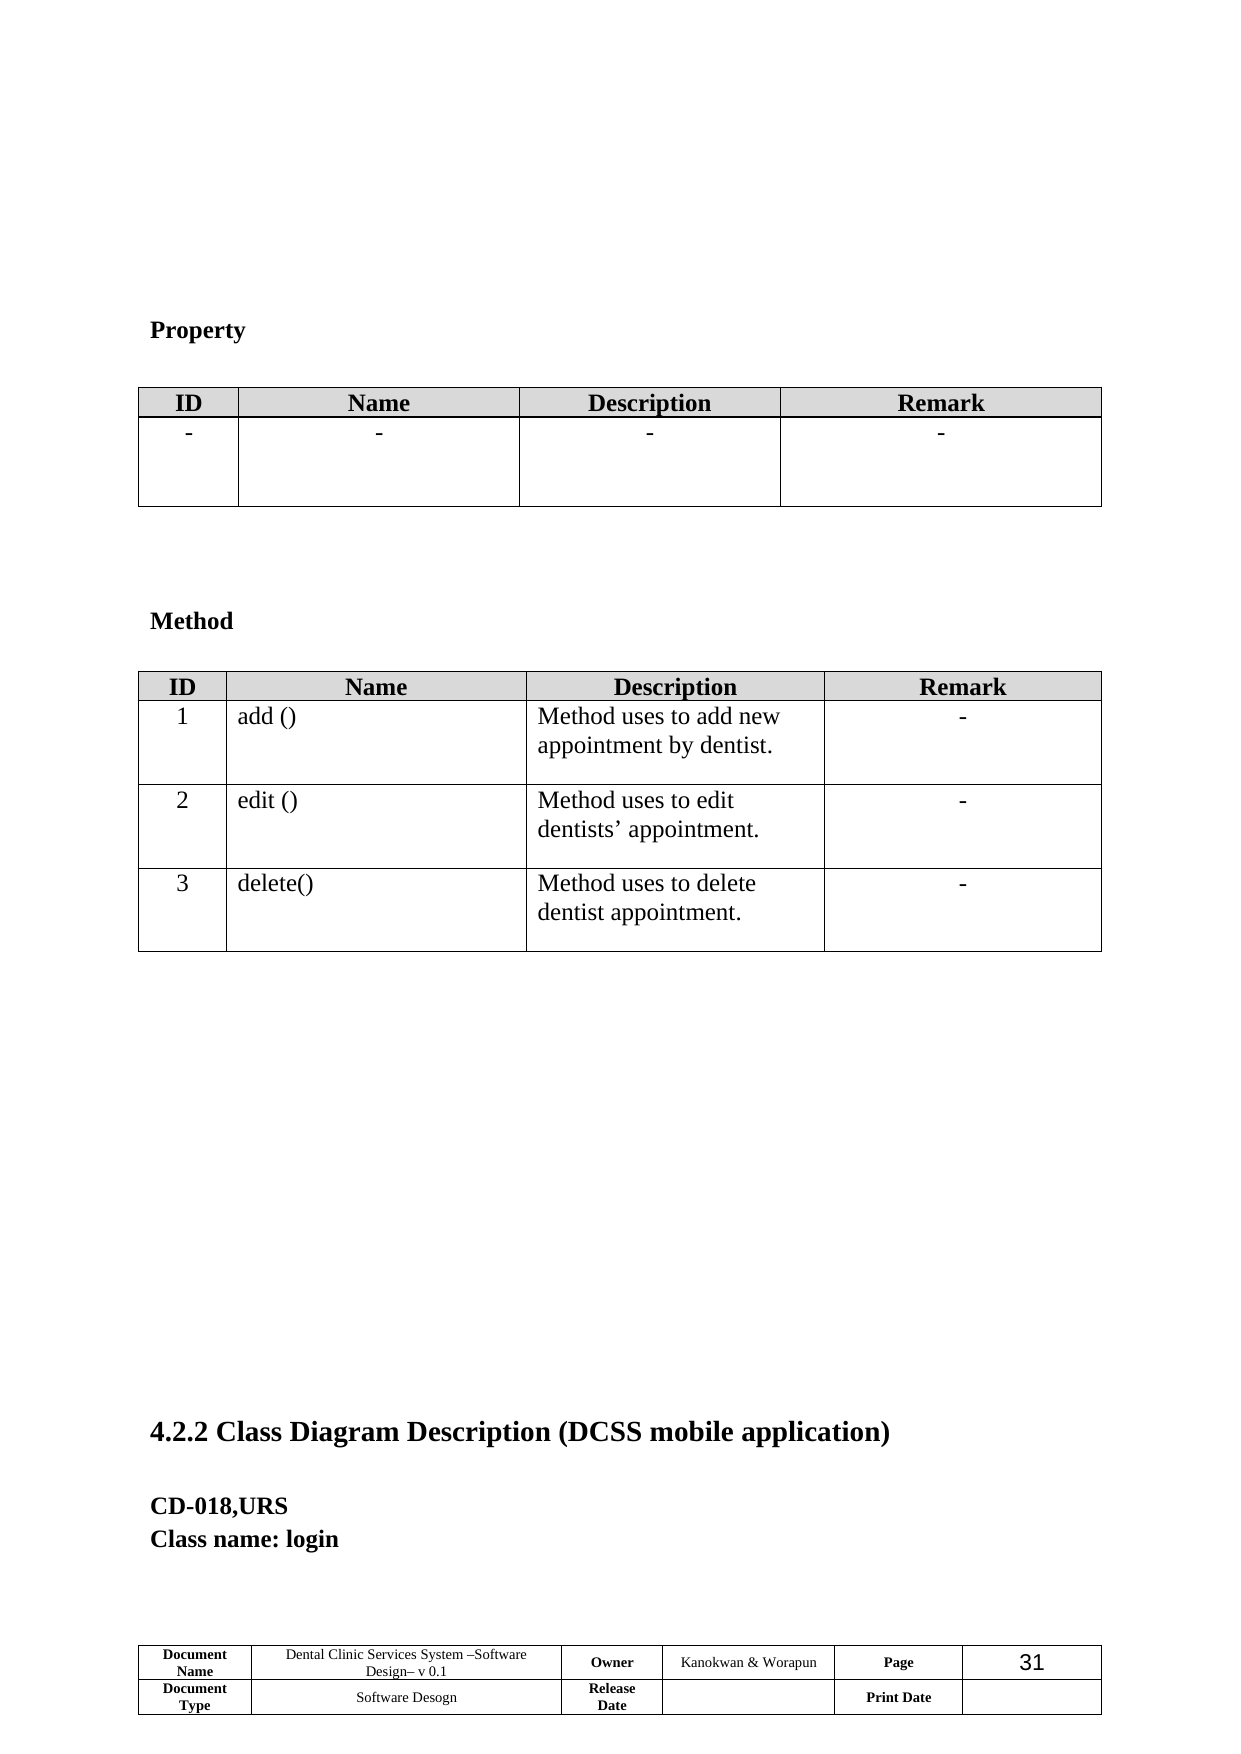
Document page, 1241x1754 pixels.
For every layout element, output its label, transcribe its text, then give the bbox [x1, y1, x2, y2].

table_header ID [139, 672, 226, 700]
table_header ID [139, 388, 238, 416]
text Method [150, 606, 1090, 635]
table_cell - [825, 869, 1101, 951]
table_cell Method uses to delete dentist appointment. [527, 869, 824, 951]
table_cell edit () [227, 785, 526, 867]
table_cell - [781, 418, 1101, 506]
table_cell - [239, 418, 519, 506]
text Class name: login [150, 1524, 1090, 1553]
table_cell - [825, 701, 1101, 784]
table_cell - [139, 418, 238, 506]
text 4.2.2 Class Diagram Description (DCSS mobile application) [150, 1414, 1090, 1448]
table_cell delete() [227, 869, 526, 951]
table_cell - [520, 418, 780, 506]
table_cell 2 [139, 785, 226, 867]
table_header Remark [781, 388, 1101, 416]
text CD-018,URS [150, 1491, 1090, 1520]
table_cell Method uses to edit dentists’ appointment. [527, 785, 824, 867]
table_cell 3 [139, 869, 226, 951]
table_cell add () [227, 701, 526, 784]
table_cell Method uses to add new appointment by dentist. [527, 701, 824, 784]
table_header Remark [825, 672, 1101, 700]
table_cell - [825, 785, 1101, 867]
table_header Description [527, 672, 824, 700]
text Property [150, 315, 1090, 344]
table_header Name [227, 672, 526, 700]
table_header Name [239, 388, 519, 416]
table_cell 1 [139, 701, 226, 784]
table_header Description [520, 388, 780, 416]
